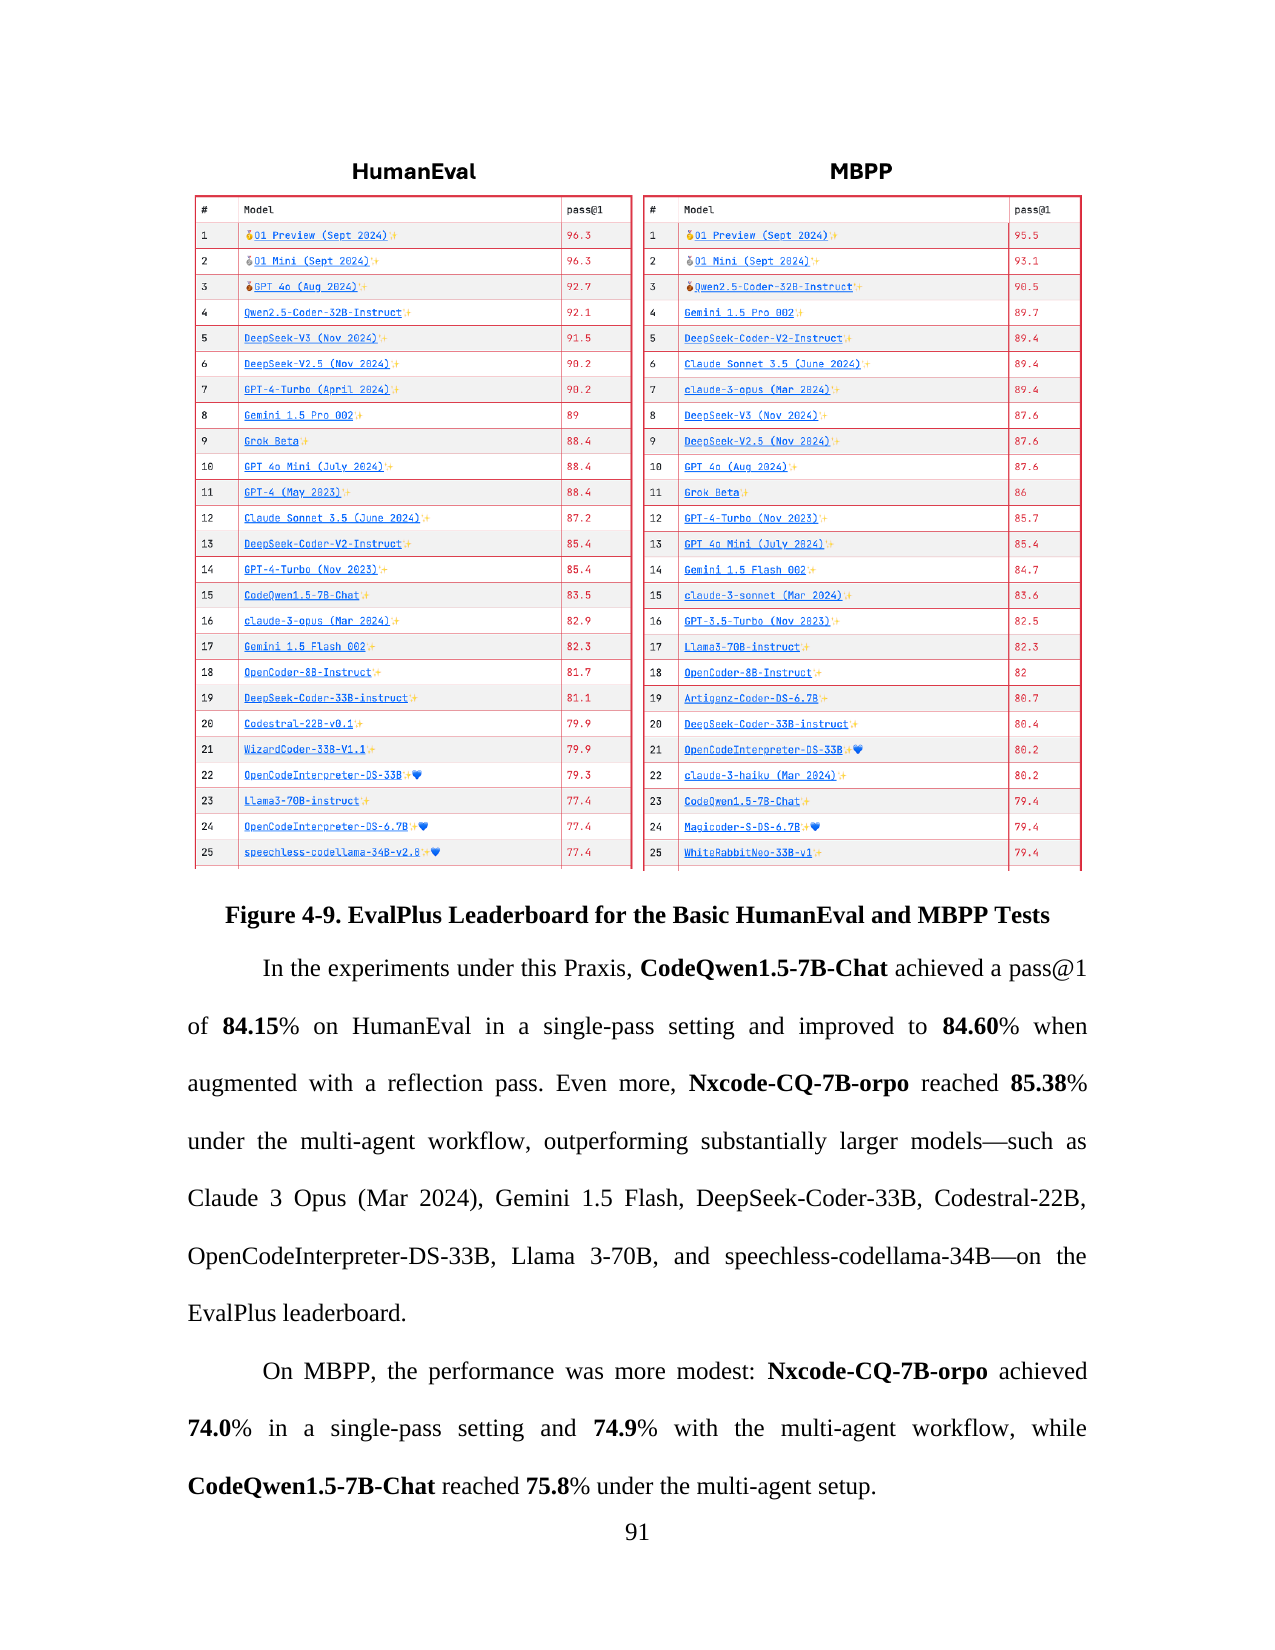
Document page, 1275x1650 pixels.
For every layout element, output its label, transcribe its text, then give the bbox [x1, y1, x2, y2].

text On MBPP, the performance was more modest: Nxcode-CQ-7B-orpo achieved 74.0% in a single-pass setting and 74.9% with the multi-agent workflow, while CodeQwen1.5-7B-Chat reached 75.8% under the multi-agent setup. [187, 1356, 1087, 1500]
picture [187, 150, 1088, 871]
subtitle Figure 4-9. EvalPlus Leaderboard for the Basic HumanEval and MBPP Tests [187, 900, 1087, 928]
text In the experiments under this Praxis, CodeQwen1.5-7B-Chat achieved a pass@1 of 84.15% on HumanEval in a single‐pass setting and improved to 84.60% when augmented with a reflection pass. Even more, Nxcode-CQ-7B-orpo reached 85.38% under the multi-agent workflow, outperforming substantially larger models—such as Claude 3 Opus (Mar 2024), Gemini 1.5 Flash, DeepSeek-Coder-33B, Codestral-22B, OpenCodeInterpreter-DS-33B, Llama 3-70B, and speechless-codellama-34B—on the EvalPlus leaderboard. [187, 953, 1087, 1327]
